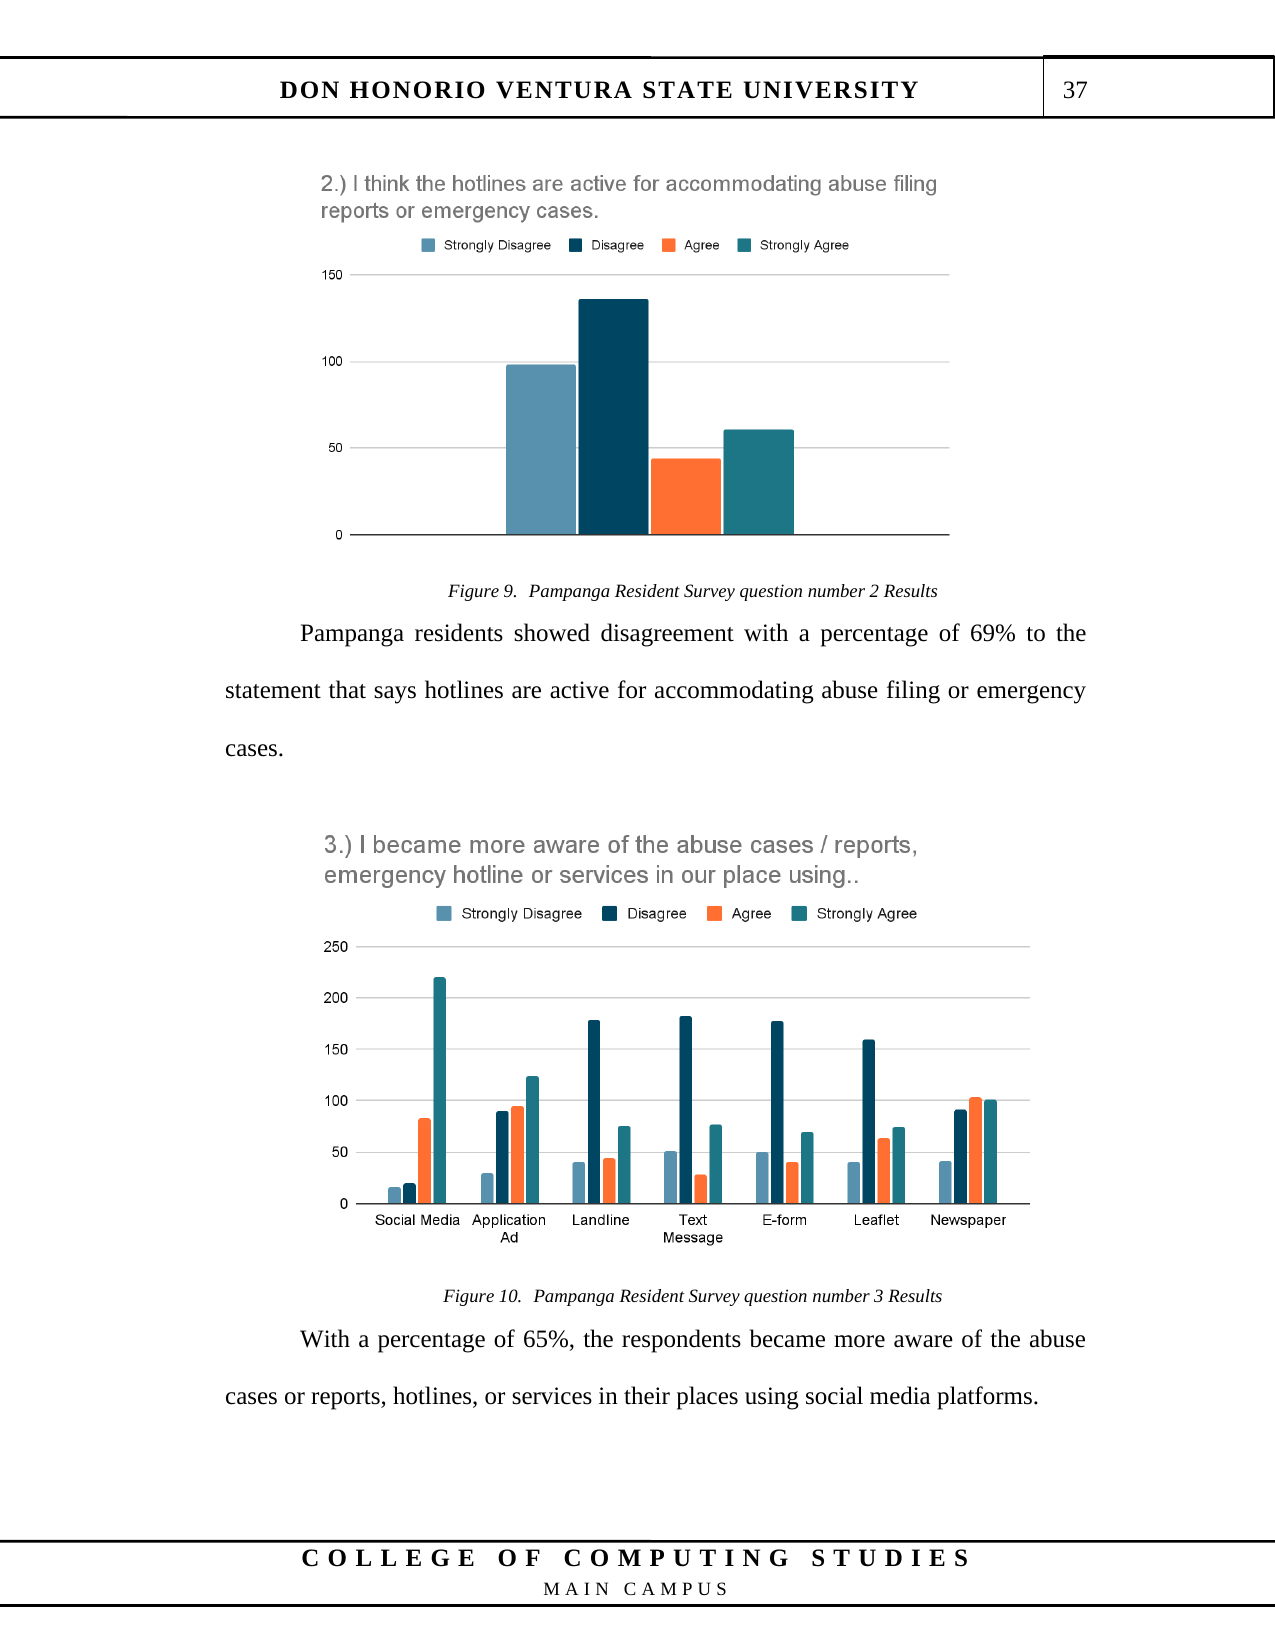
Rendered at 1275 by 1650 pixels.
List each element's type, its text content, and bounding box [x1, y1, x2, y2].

picture [300, 150, 970, 563]
text Figure 9. Pampanga Resident Survey question number 2 Results [225, 579, 1087, 601]
text Figure 10. Pampanga Resident Survey question number 3 Results [225, 1285, 1087, 1307]
picture [300, 806, 1053, 1269]
text Pampanga residents showed disagreement with a percentage of 69% to the statement that says hotlines are active for accommodating abuse filing or emergency cases. [225, 618, 1087, 761]
text With a percentage of 65%, the respondents became more aware of the abuse cases or reports, hotlines, or services in their places using social media platforms. [225, 1324, 1087, 1410]
